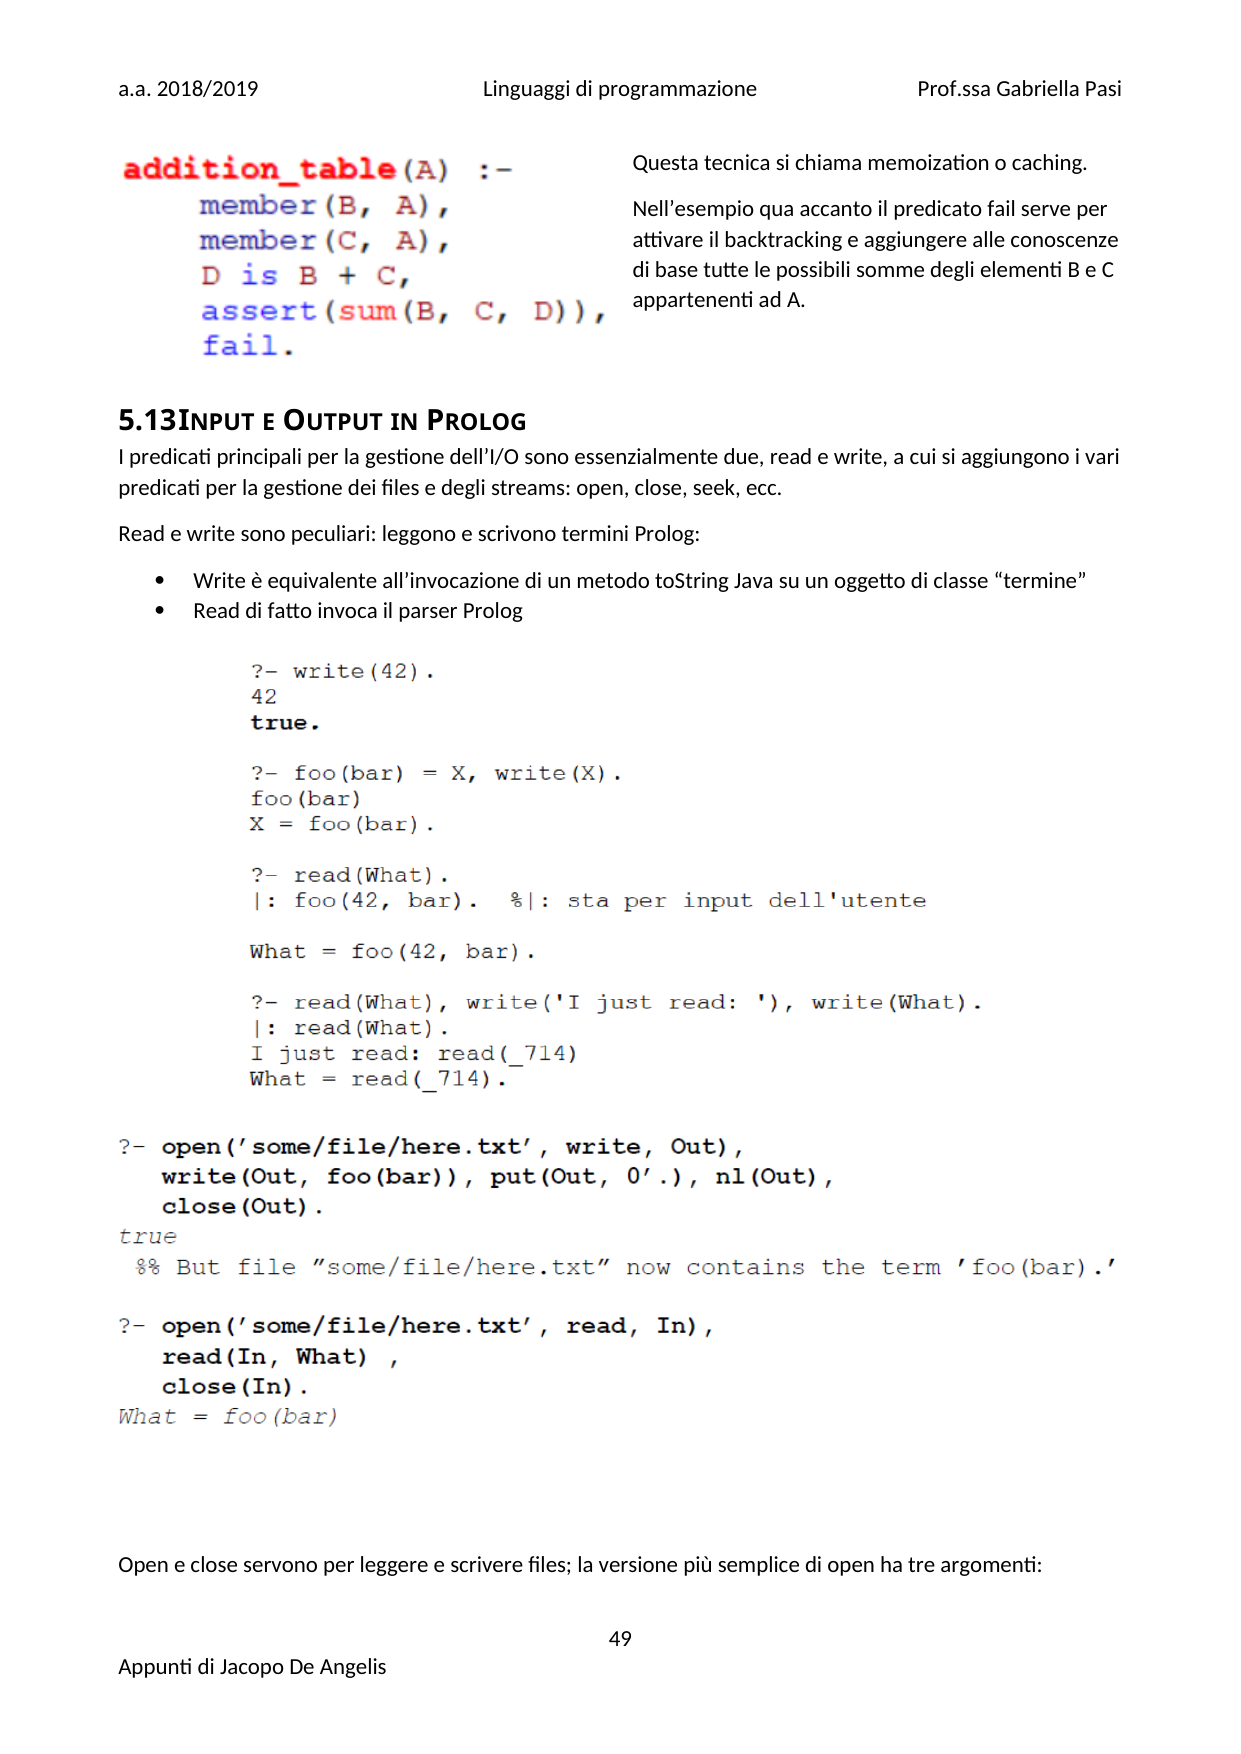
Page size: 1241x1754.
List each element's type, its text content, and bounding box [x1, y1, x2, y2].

text Questa tecnica si chiama memoization o caching. [118, 148, 1122, 176]
text Read e write sono peculiari: leggono e scrivono termini Prolog: [118, 519, 1122, 548]
list Write è equivalente all’invocazione di un metodo toString Java su un oggetto di classe “termine” [156, 566, 1122, 594]
picture [118, 150, 614, 366]
text Open e close servono per leggere e scrivere files; la versione più semplice di open ha tre argomenti: [118, 1551, 1122, 1578]
text Nell’esempio qua accanto il predicato fail serve per attivare il backtracking e aggiungere alle conoscenze di base tutte le possibili somme degli elementi B e C appartenenti ad A. [614, 194, 1122, 313]
list Read di fatto invoca il parser Prolog [156, 597, 1122, 625]
text I predicati principali per la gestione dell’I/O sono essenzialmente due, read e write, a cui si aggiungono i vari predicati per la gestione dei files e degli streams: open, close, seek, ecc. [118, 442, 1122, 501]
subtitle Input e Output in Prolog [118, 400, 1122, 439]
picture [242, 658, 998, 1101]
